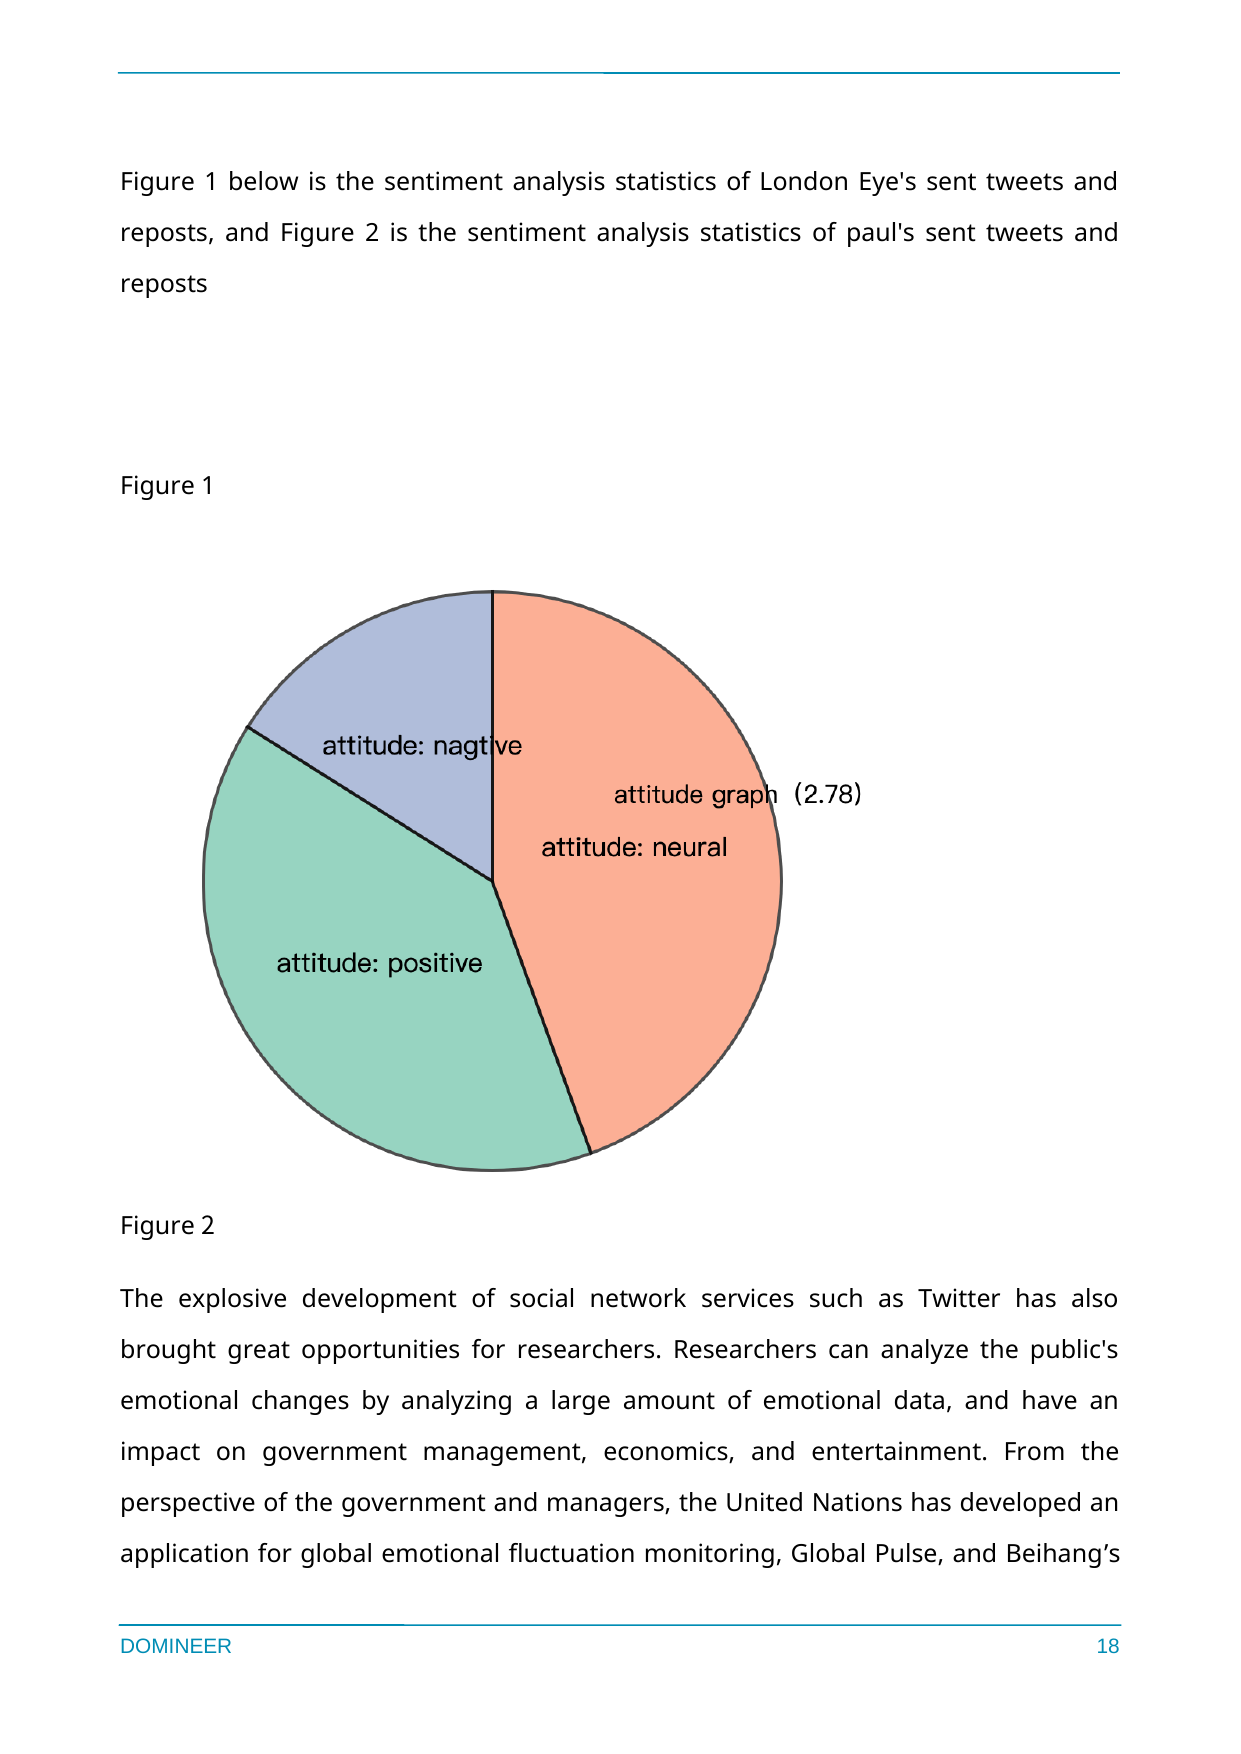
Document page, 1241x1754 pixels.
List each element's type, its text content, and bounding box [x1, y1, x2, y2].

picture [120, 568, 934, 1189]
text Figure 2 [120, 1206, 1120, 1242]
text Figure 1 [120, 468, 1120, 502]
text Figure 1 below is the sentiment analysis statistics of London Eye's sent tweets and reposts, and Figure 2 is the sentiment analysis statistics of paul's sent tweets and reposts [120, 163, 1120, 300]
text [120, 1281, 1120, 1570]
